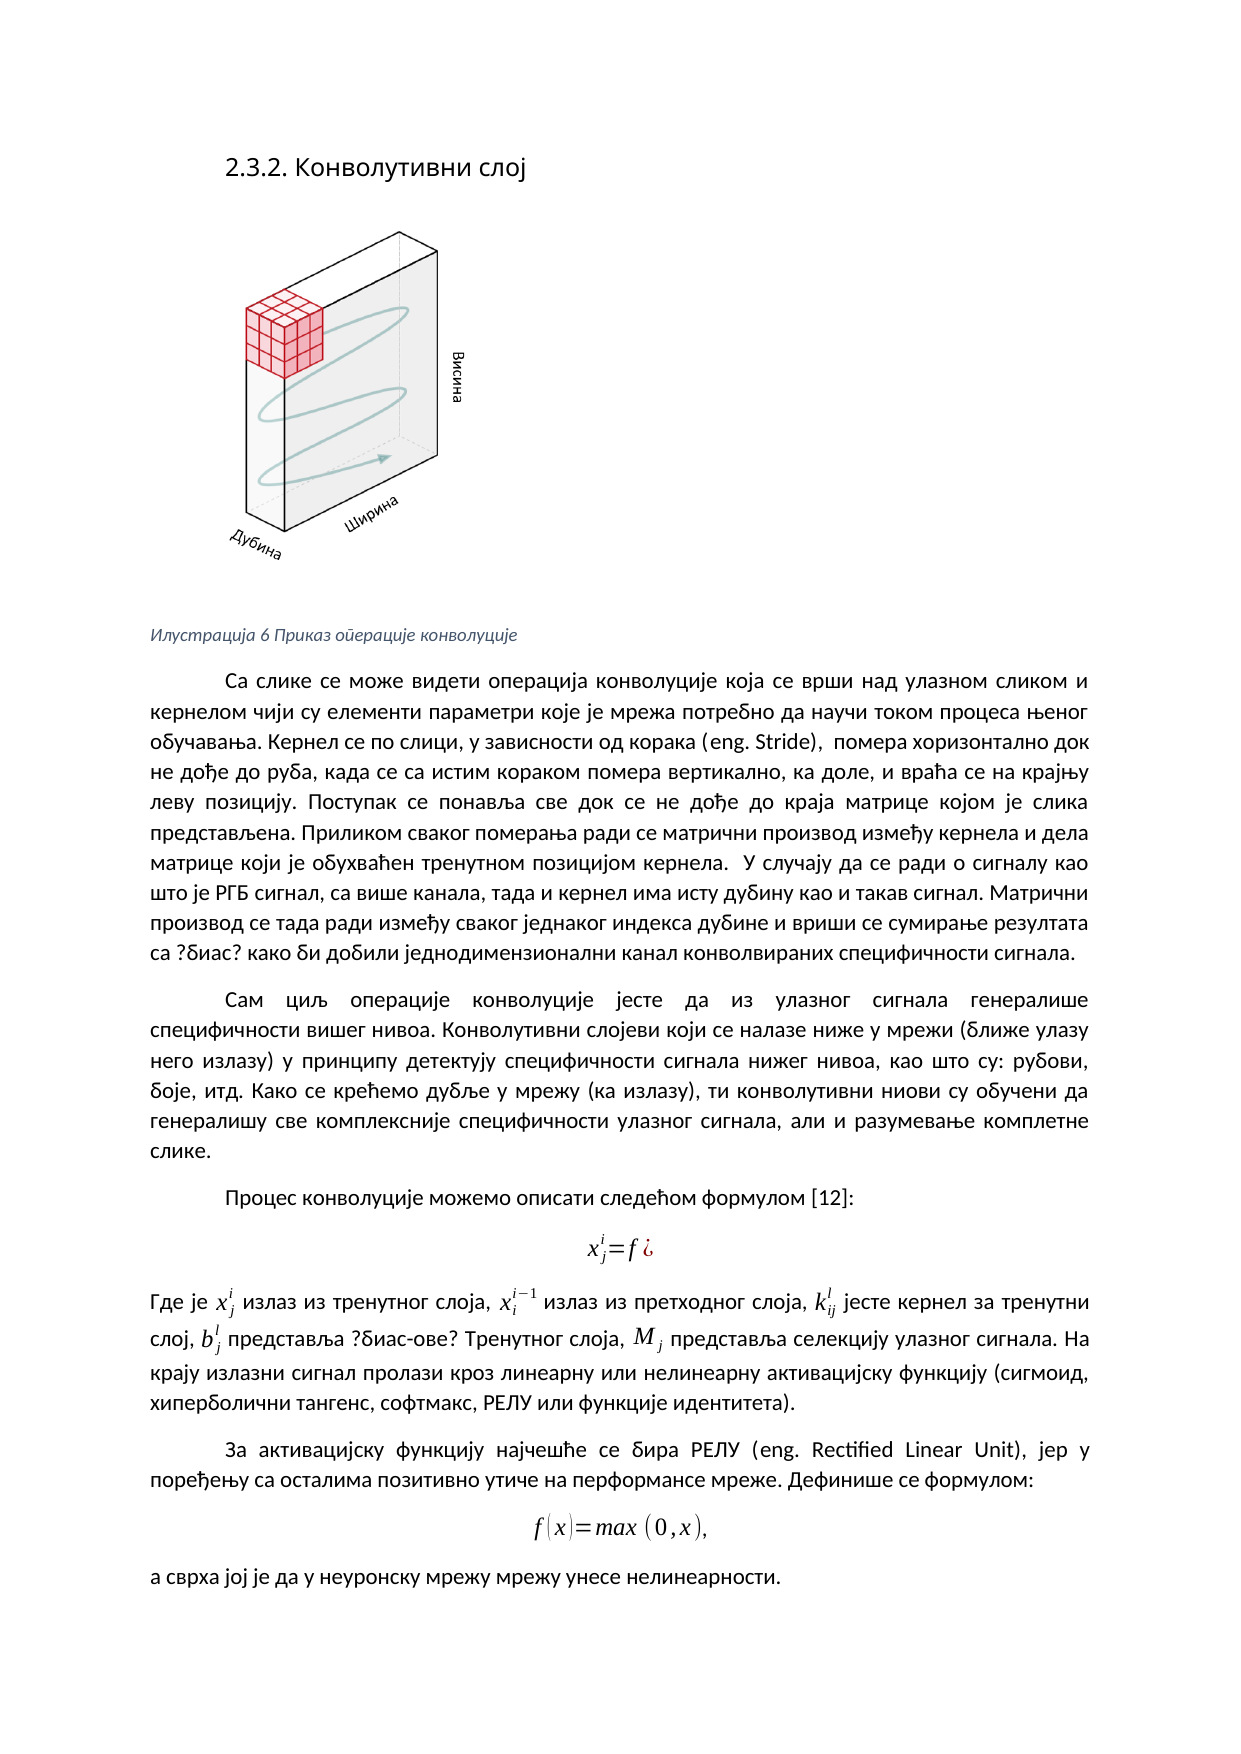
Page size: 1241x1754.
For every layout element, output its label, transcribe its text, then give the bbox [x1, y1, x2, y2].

subtitle 2.3.2. Конволутивни слој [150, 150, 1090, 184]
picture [187, 186, 495, 604]
text За активацијску функцију најчешће се бира РЕЛУ (eng. Rectified Linear Unit), јер у поређењу са осталима позитивно утиче на перформансе мреже. Дефинише се формулом: [150, 1435, 1090, 1493]
text Процес конволуције можемо описати следећом формулом [12]: [150, 1183, 1090, 1211]
text Где је излаз из тренутног слоја, излаз из претходног слоја, јесте кернел за тренутни слој, представља ?биас-ове? Тренутног слоја, представља селекцију улазног сигнала. На крају излазни сигнал пролази кроз линеарну или нелинеарну активацијску функцију (сигмоид, хиперболични тангенс, софтмакс, РЕЛУ или функције идентитета). [150, 1284, 1090, 1416]
text Сам циљ операције конволуције јесте да из улазног сигнала генералише специфичности вишег нивоа. Конволутивни слојеви који се налазе ниже у мрежи (ближе улазу него излазу) у принципу детектују специфичности сигнала нижег нивоа, као што су: рубови, боје, итд. Како се крећемо дубље у мрежу (ка излазу), ти конволутивни ниови су обучени да генералишу све комплексније специфичности улазног сигнала, али и разумевање комплетне слике. [150, 985, 1090, 1164]
text Са слике се може видети операција конволуције која се врши над улазном сликом и кернелом чији су елементи параметри које је мрежа потребно да научи током процеса њеног обучавања. Кернел се по слици, у зависности од корака (eng. Stride), помера хоризонтално док не дође до руба, када се са истим кораком помера вертикално, ка доле, и враћа се на крајњу леву позицију. Поступак се понавља све док се не дође до краја матрице којом је слика представљена. Приликом сваког померања ради се матрични производ између кернела и дела матрице који је обухваћен тренутном позицијом кернела. У случају да се ради о сигналу као што је РГБ сигнал, са више канала, тада и кернел има исту дубину као и такав сигнал. Матрични производ се тада ради између сваког једнаког индекса дубине и вриши се сумирање резултата са ?биас? како би добили једнодимензионални канал конволвираних специфичности сигнала. [150, 667, 1090, 967]
text Илустрација 6 Приказ операције конволуције [150, 623, 1090, 646]
text а сврха јој је да у неуронску мрежу мрежу унесе нелинеарности. [150, 1562, 1090, 1590]
text , [150, 1512, 1090, 1543]
